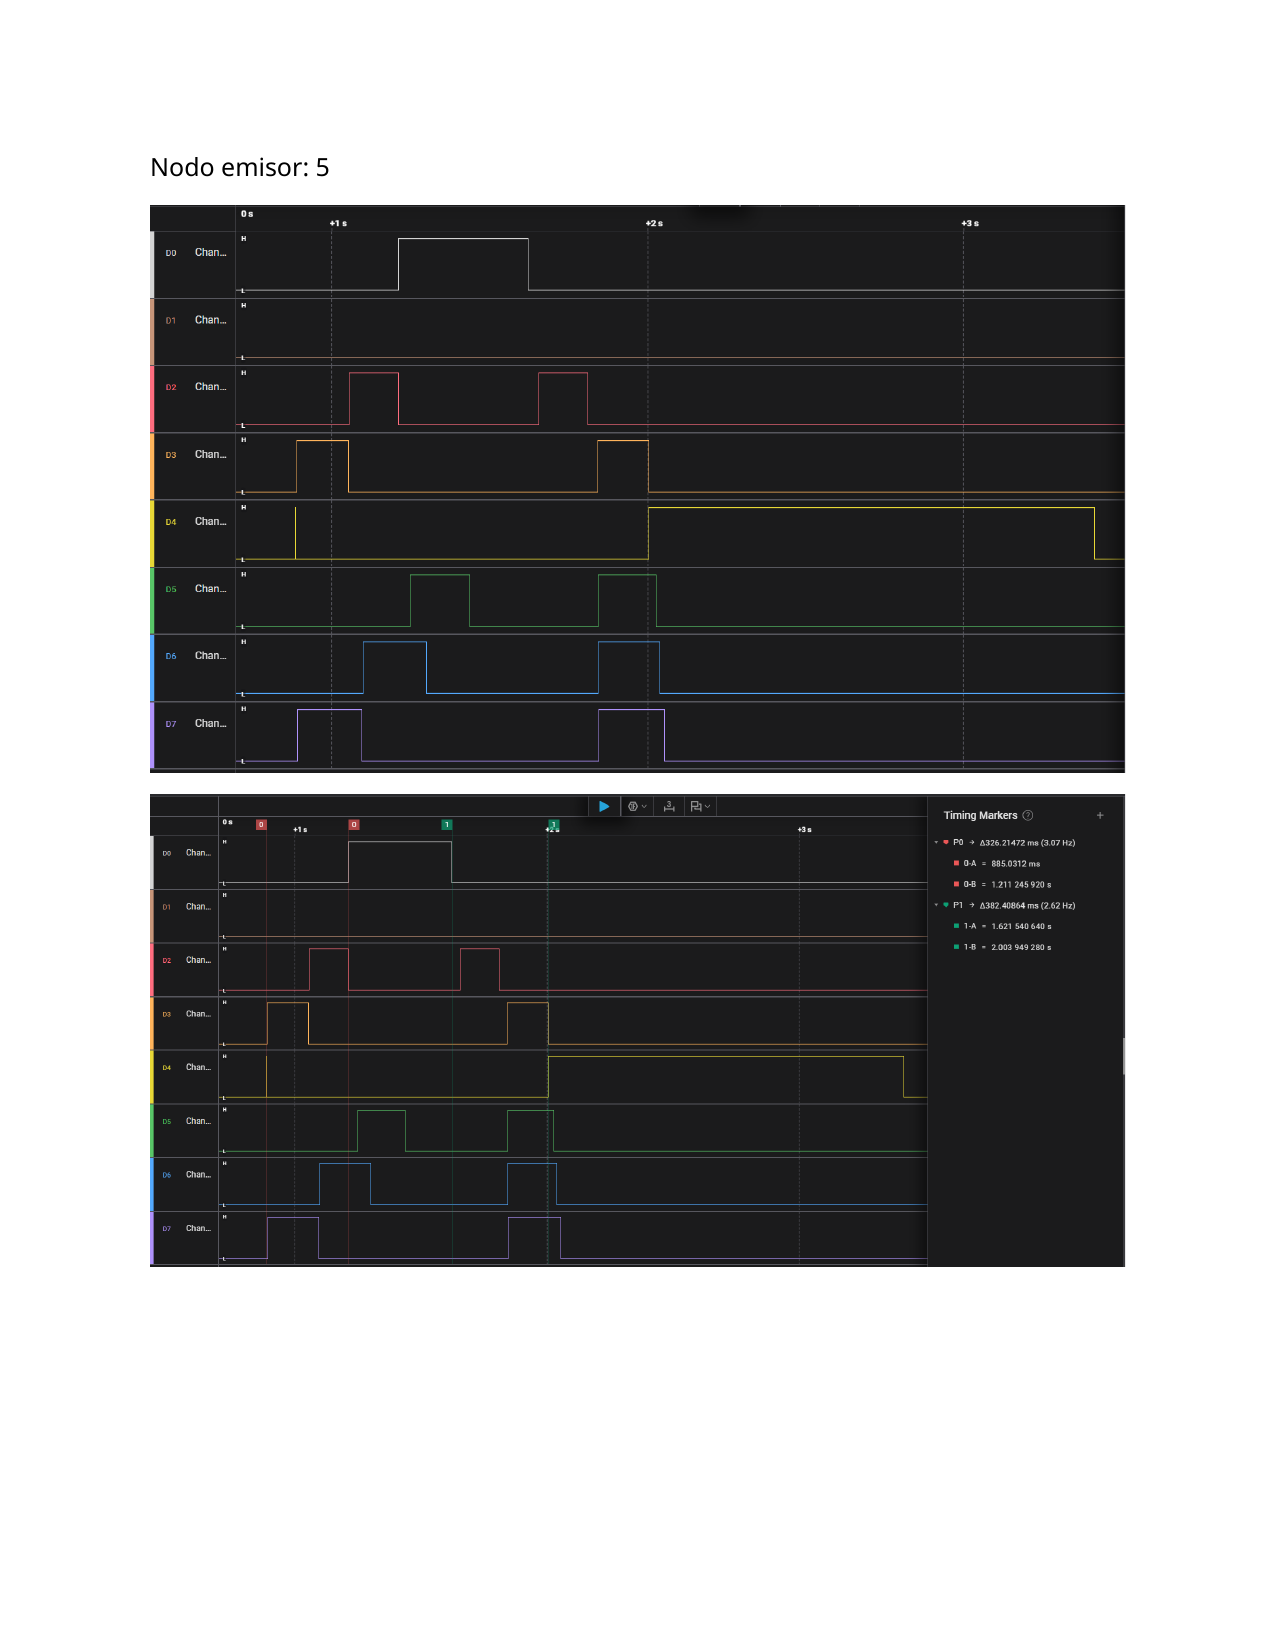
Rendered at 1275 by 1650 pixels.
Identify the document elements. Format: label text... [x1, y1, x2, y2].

picture [150, 205, 1125, 773]
text Nodo emisor: 5 [150, 150, 1125, 184]
picture [150, 794, 1125, 1267]
